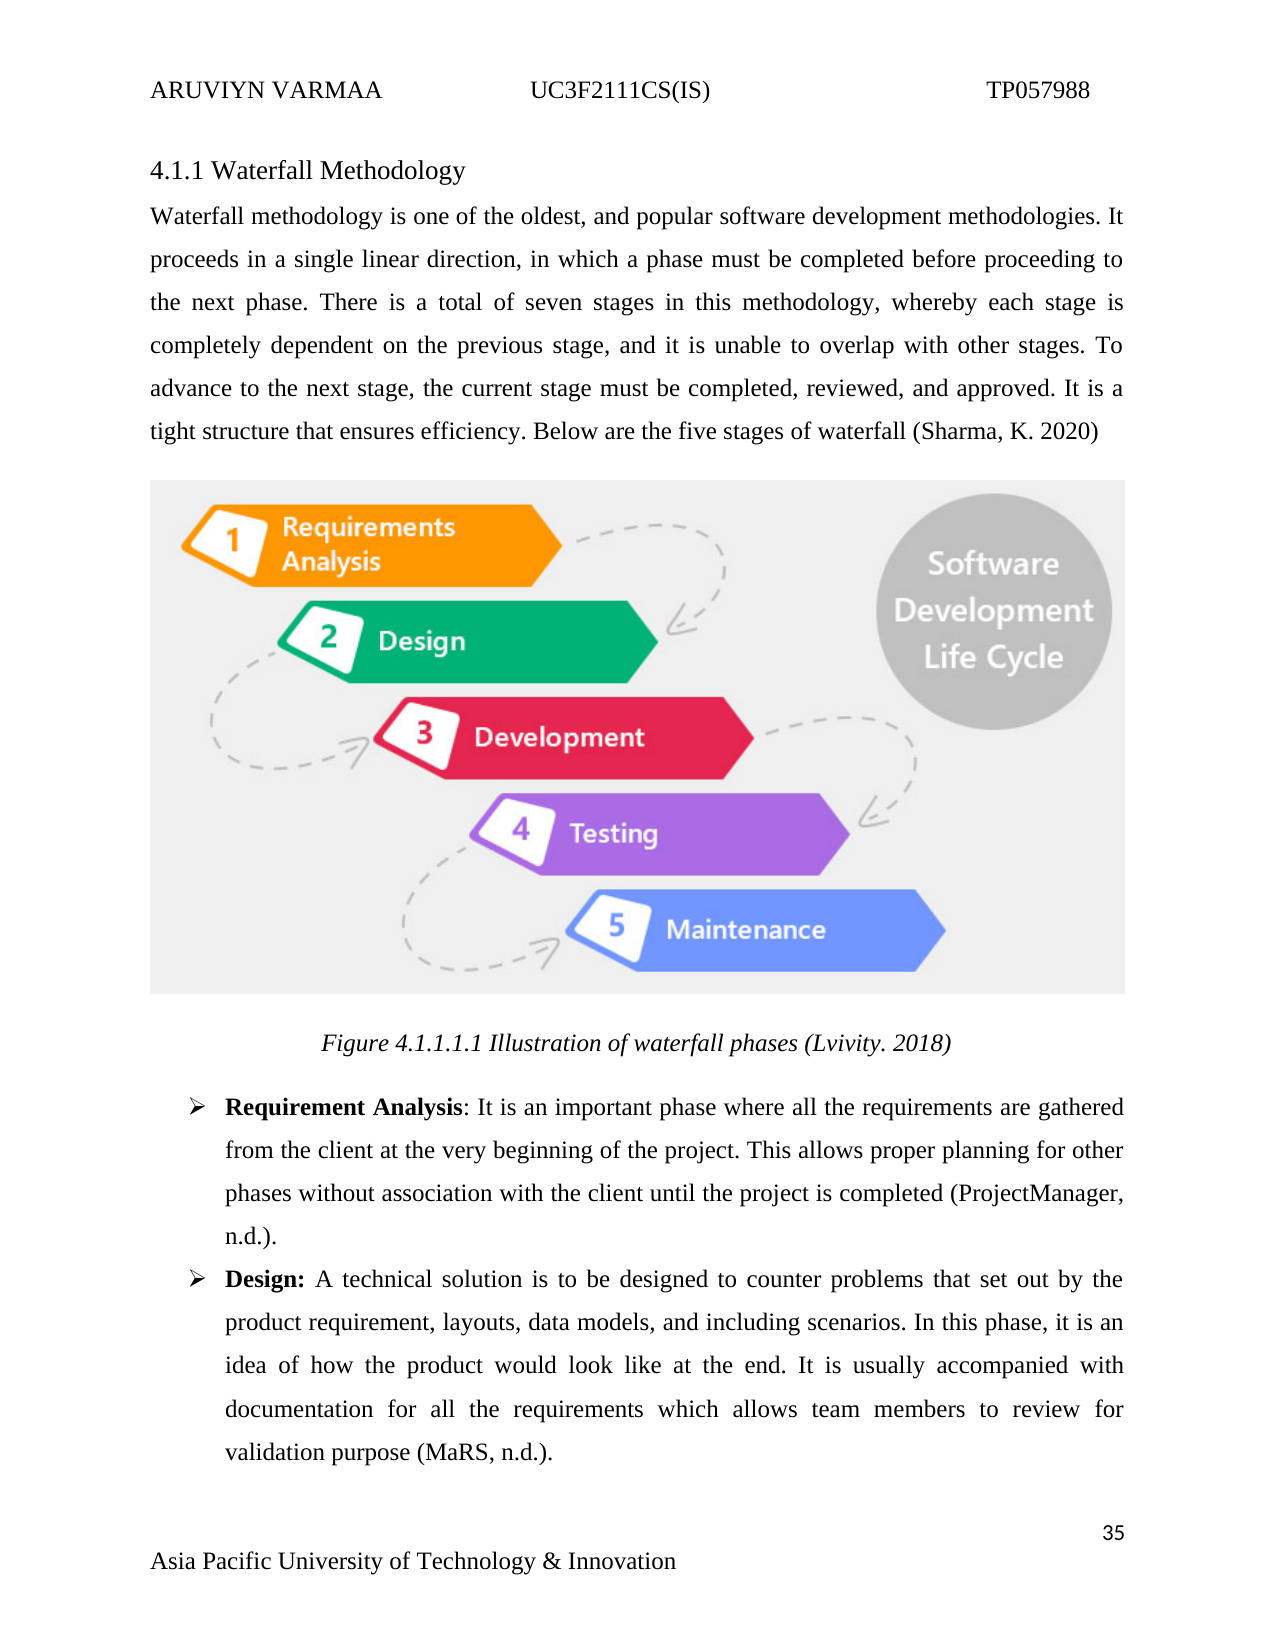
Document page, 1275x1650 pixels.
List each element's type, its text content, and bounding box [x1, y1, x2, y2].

list Design: A technical solution is to be designed to counter problems that set out by the product requirement, layouts, data models, and including scenarios. In this phase, it is an idea of how the product would look like at the end. It is usually accompanied with documentation for all the requirements which allows team members to review for validation purpose (MaRS, n.d.). [187, 1264, 1125, 1466]
text Figure 4.1.1.1.1 Illustration of waterfall phases (Lvivity. 2018) [150, 1028, 1125, 1057]
text Waterfall methodology is one of the oldest, and popular software development methodologies. It proceeds in a single linear direction, in which a phase must be completed before proceeding to the next phase. There is a total of seven stages in this methodology, whereby each stage is completely dependent on the previous stage, and it is unable to overlap with other stages. To advance to the next stage, the current stage must be completed, reviewed, and approved. It is a tight structure that ensures efficiency. Below are the five stages of waterfall (Sharma, K. 2020) [150, 201, 1125, 445]
list Requirement Analysis: It is an important phase where all the requirements are gathered from the client at the very beginning of the project. This allows proper planning for other phases without association with the client until the project is completed (ProjectManager, n.d.). [187, 1092, 1125, 1250]
picture [150, 480, 1125, 994]
subtitle 4.1.1 Waterfall Methodology [150, 154, 1125, 185]
